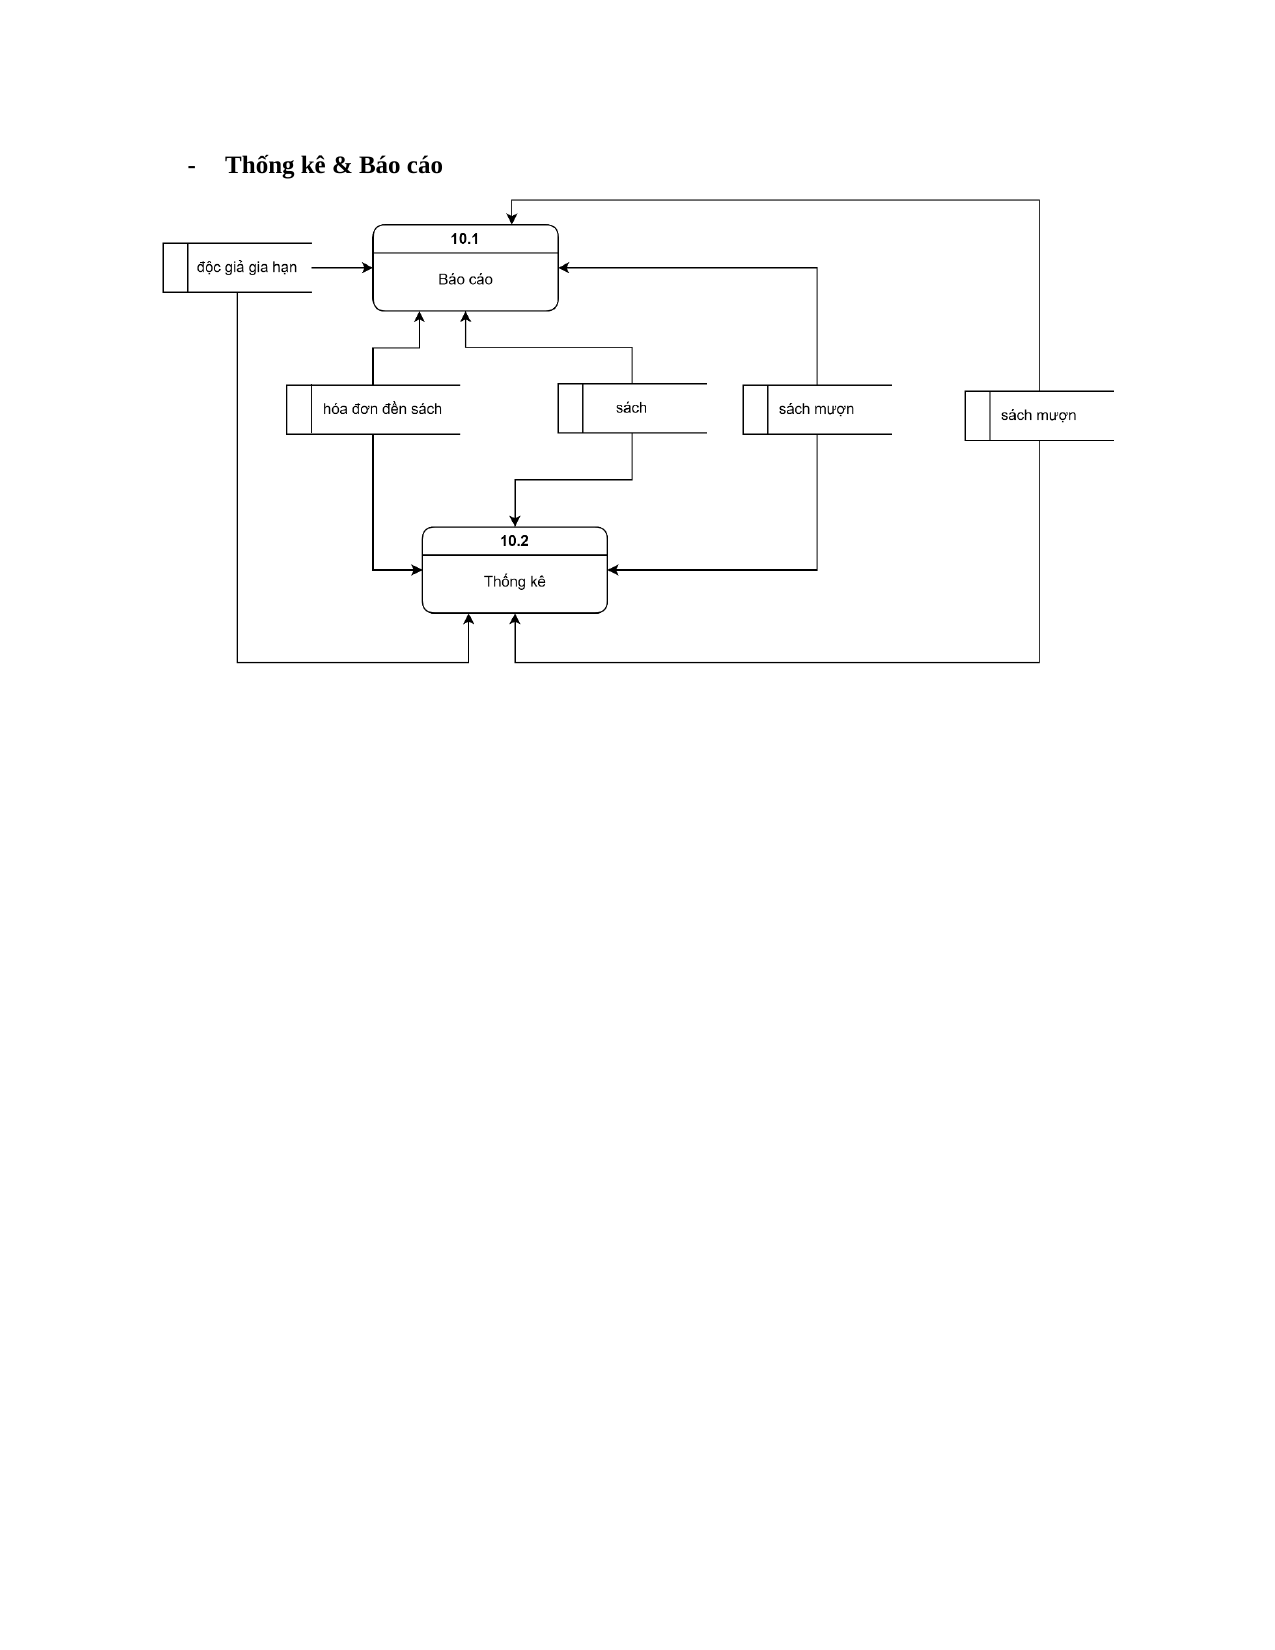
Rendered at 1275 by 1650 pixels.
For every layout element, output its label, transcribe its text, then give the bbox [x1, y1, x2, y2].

list Thống kê & Báo cáo [187, 150, 1125, 178]
picture [150, 178, 1125, 685]
